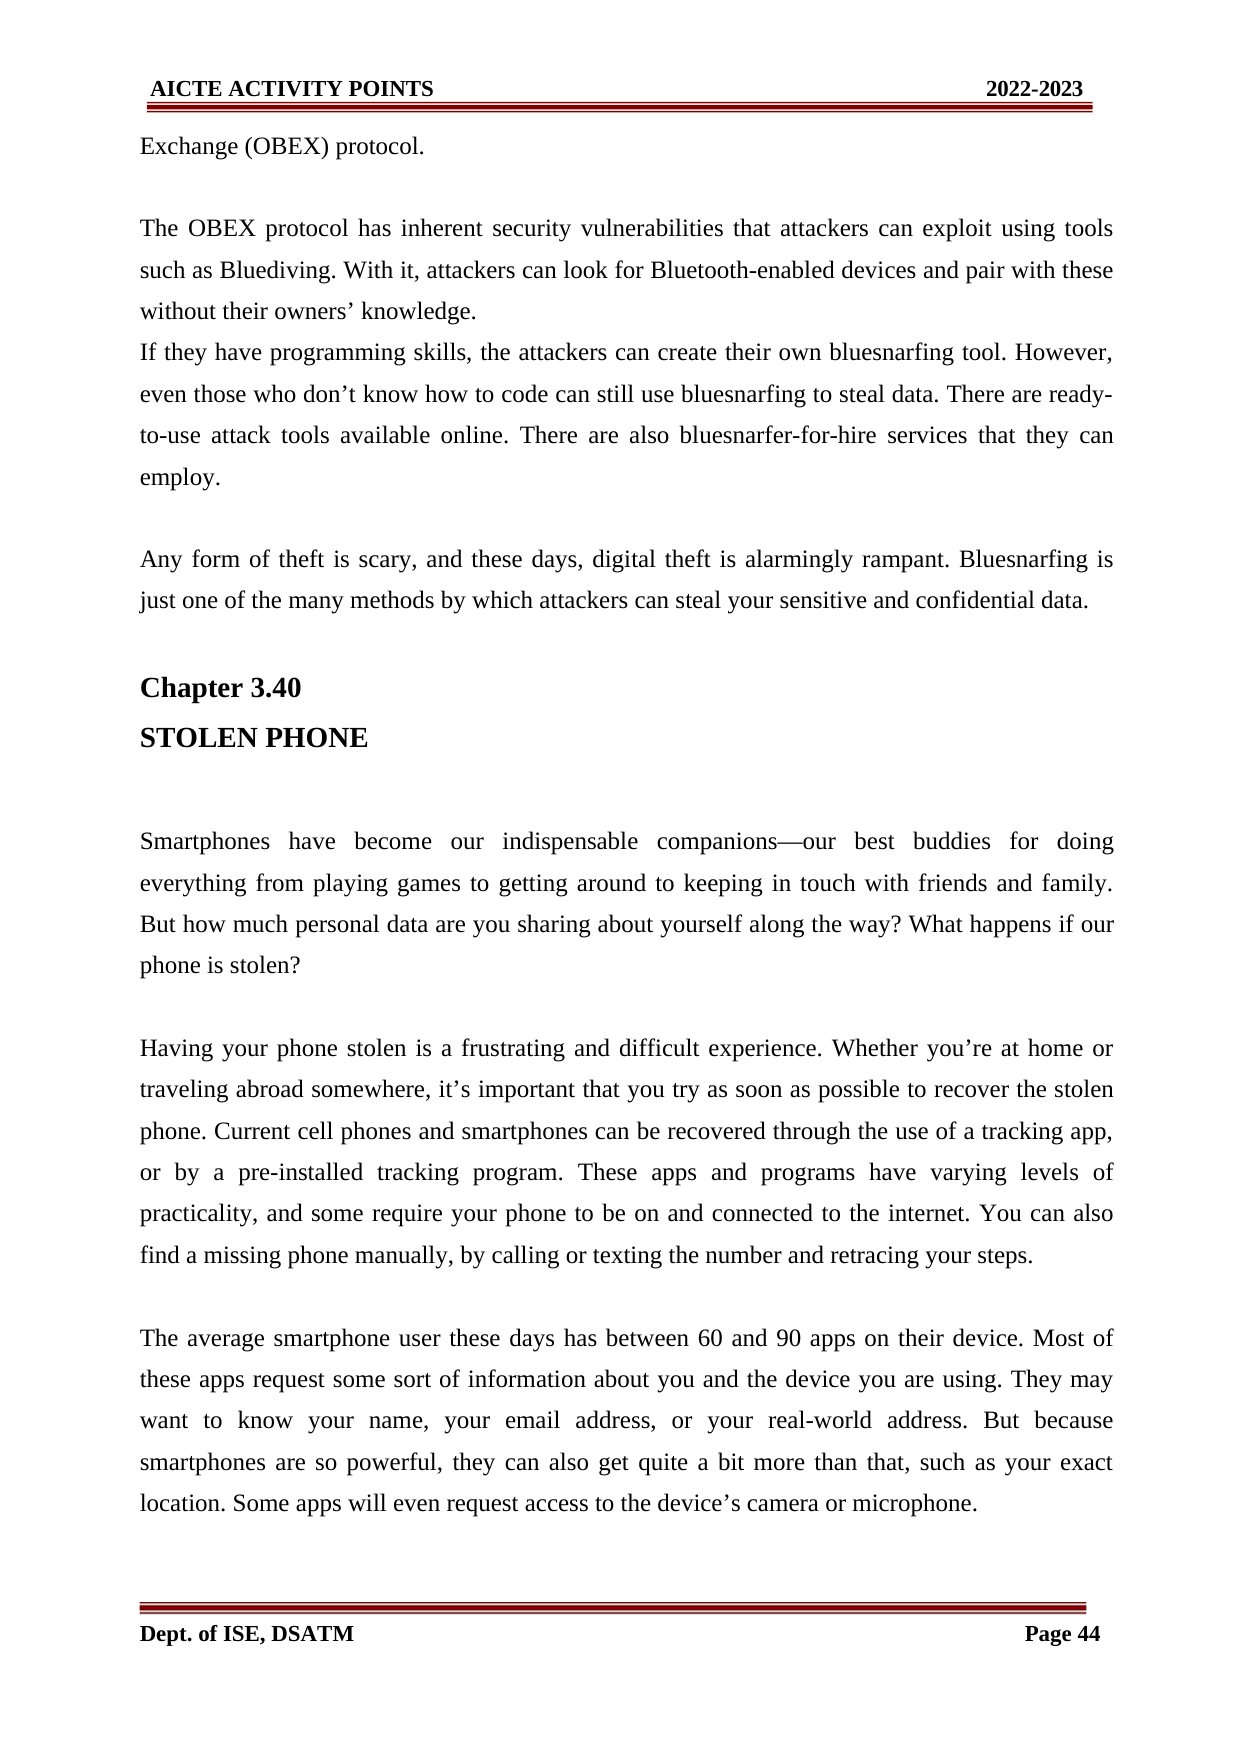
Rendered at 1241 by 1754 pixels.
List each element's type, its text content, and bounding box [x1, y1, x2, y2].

text STOLEN PHONE [139, 720, 1117, 754]
text Chapter 3.40 [139, 670, 1117, 703]
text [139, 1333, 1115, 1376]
picture [139, 1602, 1087, 1616]
